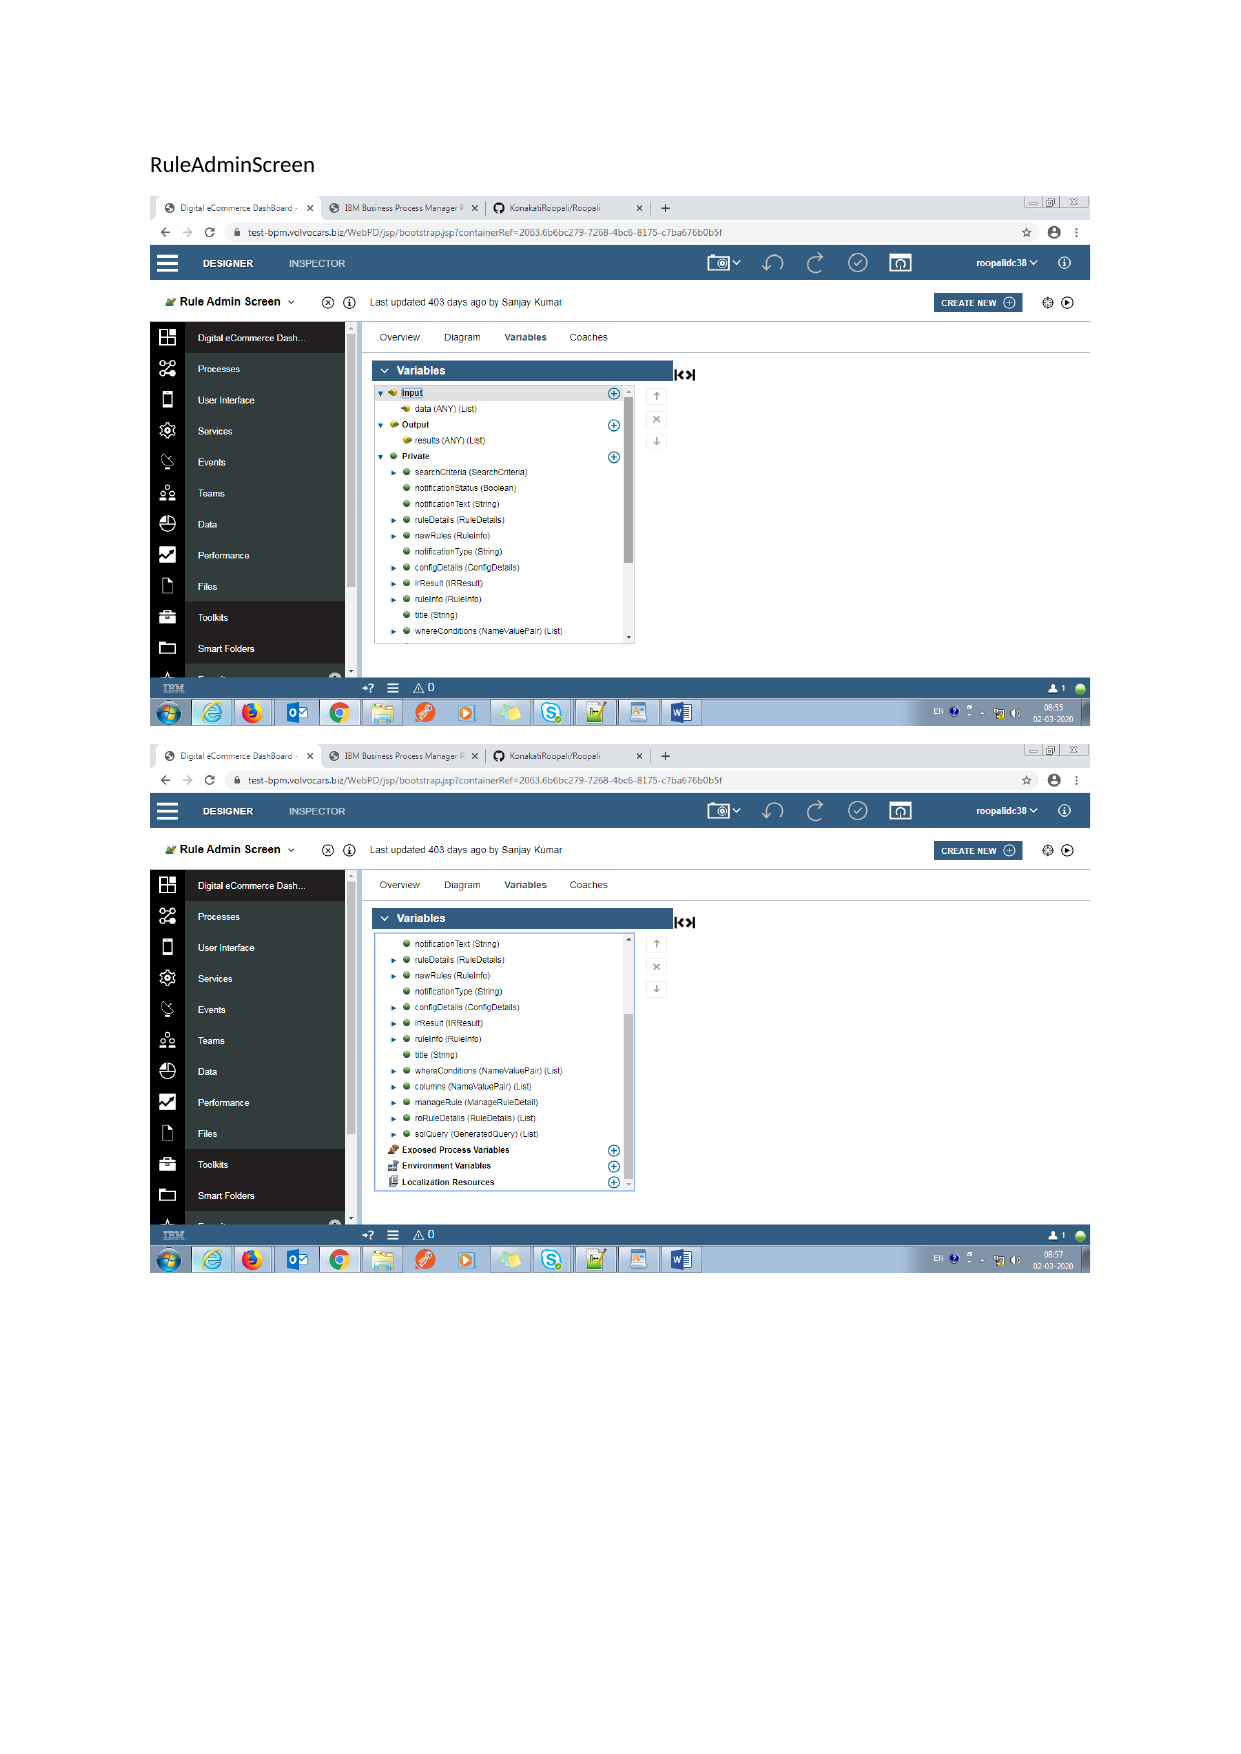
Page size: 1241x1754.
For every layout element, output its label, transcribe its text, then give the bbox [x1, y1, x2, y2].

picture [150, 744, 1091, 1273]
picture [150, 196, 1091, 726]
text RuleAdminScreen [150, 150, 1090, 178]
